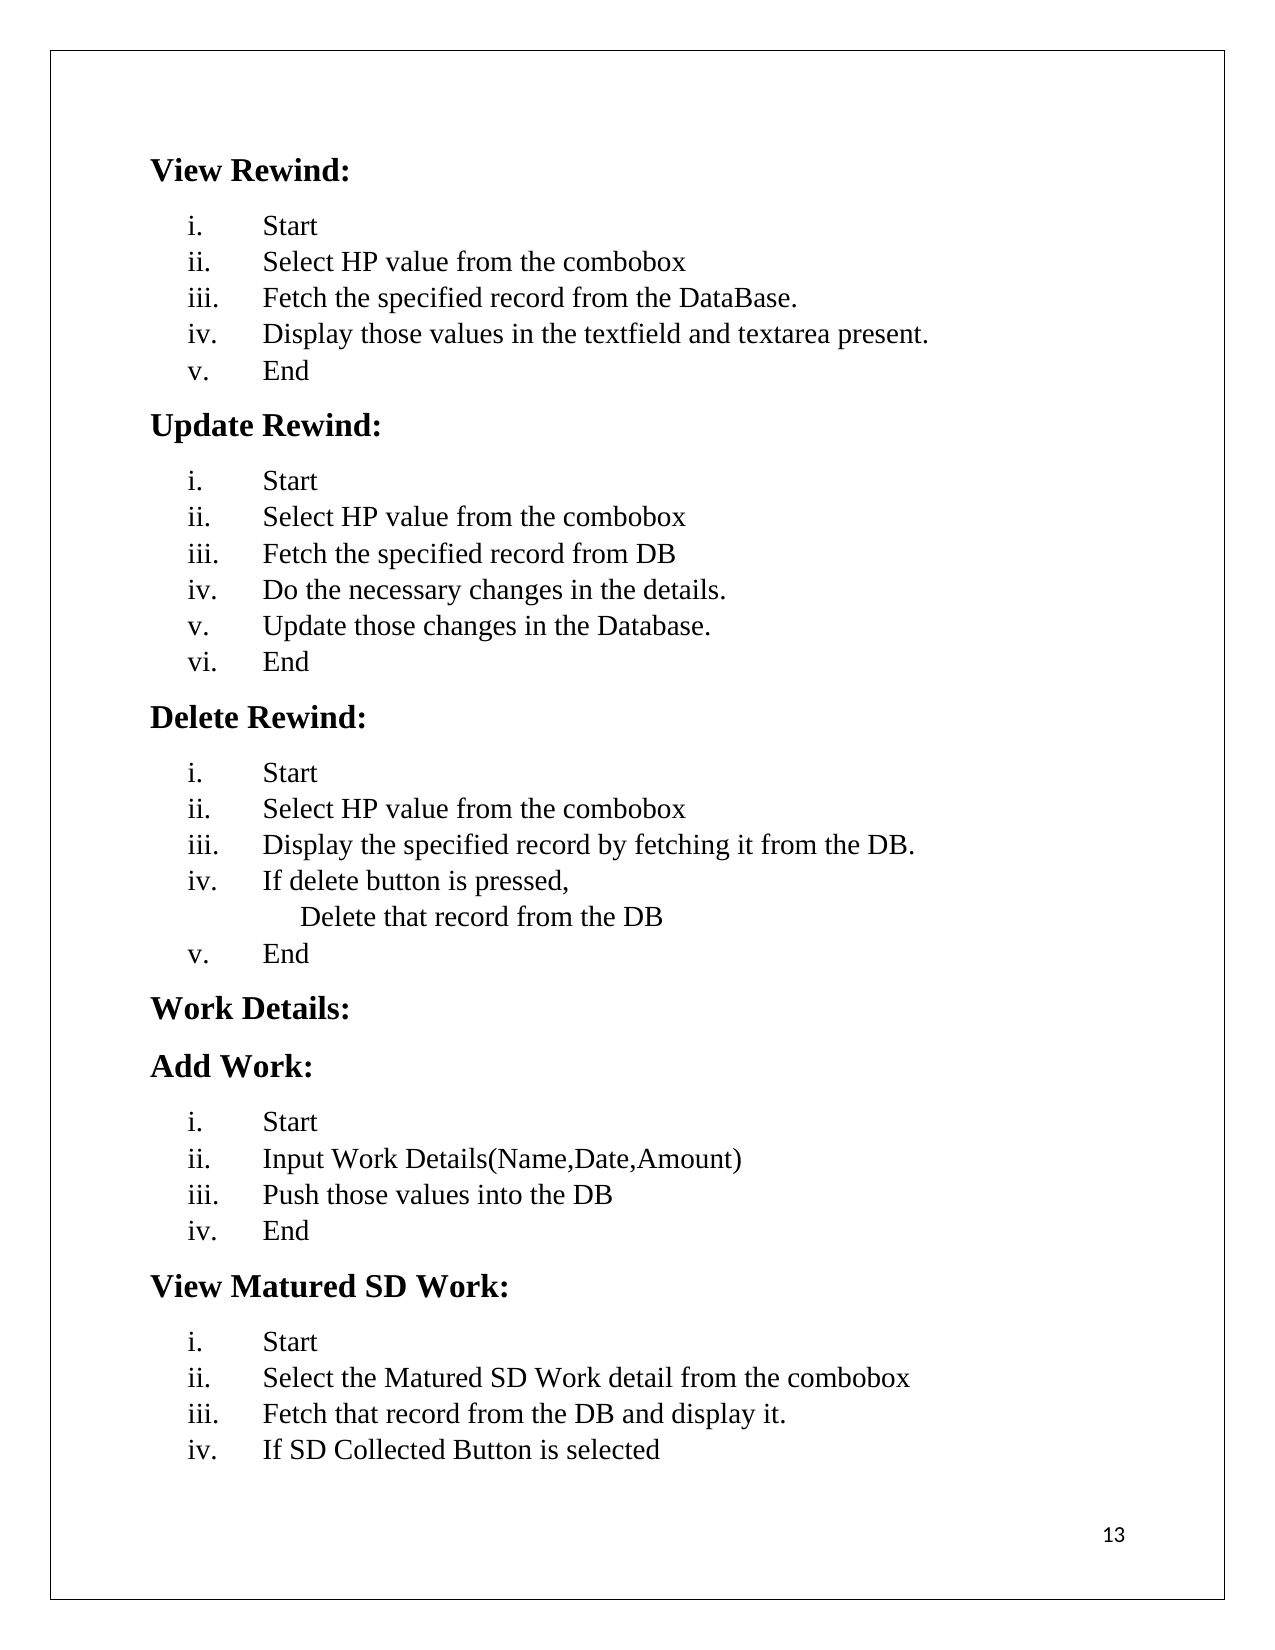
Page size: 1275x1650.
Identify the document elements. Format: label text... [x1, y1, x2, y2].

list If SD Collected Button is selected [187, 1432, 1125, 1466]
text Work Details: [150, 988, 1125, 1027]
list Fetch the specified record from the DataBase. [187, 280, 1125, 314]
list Input Work Details(Name,Date,Amount) [187, 1141, 1125, 1174]
list Select the Matured SD Work detail from the combobox [187, 1360, 1125, 1393]
list Start [187, 1324, 1125, 1357]
list If delete button is pressed, [187, 863, 1125, 897]
list Select HP value from the combobox [187, 499, 1125, 533]
list End [187, 936, 1125, 969]
list Fetch that record from the DB and display it. [187, 1396, 1125, 1430]
list Start [187, 208, 1125, 242]
text Update Rewind: [150, 405, 1125, 444]
text View Rewind: [150, 150, 1125, 188]
list End [187, 1213, 1125, 1247]
text Delete Rewind: [150, 697, 1125, 735]
text View Matured SD Work: [150, 1266, 1125, 1304]
list Fetch the specified record from DB [187, 536, 1125, 569]
list Select HP value from the combobox [187, 791, 1125, 825]
list Push those values into the DB [187, 1177, 1125, 1210]
list Display the specified record by fetching it from the DB. [187, 827, 1125, 861]
text Add Work: [150, 1047, 1125, 1085]
list Start [187, 1104, 1125, 1138]
list Update those changes in the Database. [187, 608, 1125, 642]
list End [187, 644, 1125, 678]
list Select HP value from the combobox [187, 244, 1125, 278]
list Start [187, 755, 1125, 788]
list Delete that record from the DB [300, 899, 1125, 933]
list Start [187, 463, 1125, 497]
list Display those values in the textfield and textarea present. [187, 316, 1125, 350]
list End [187, 353, 1125, 386]
list Do the necessary changes in the details. [187, 572, 1125, 605]
